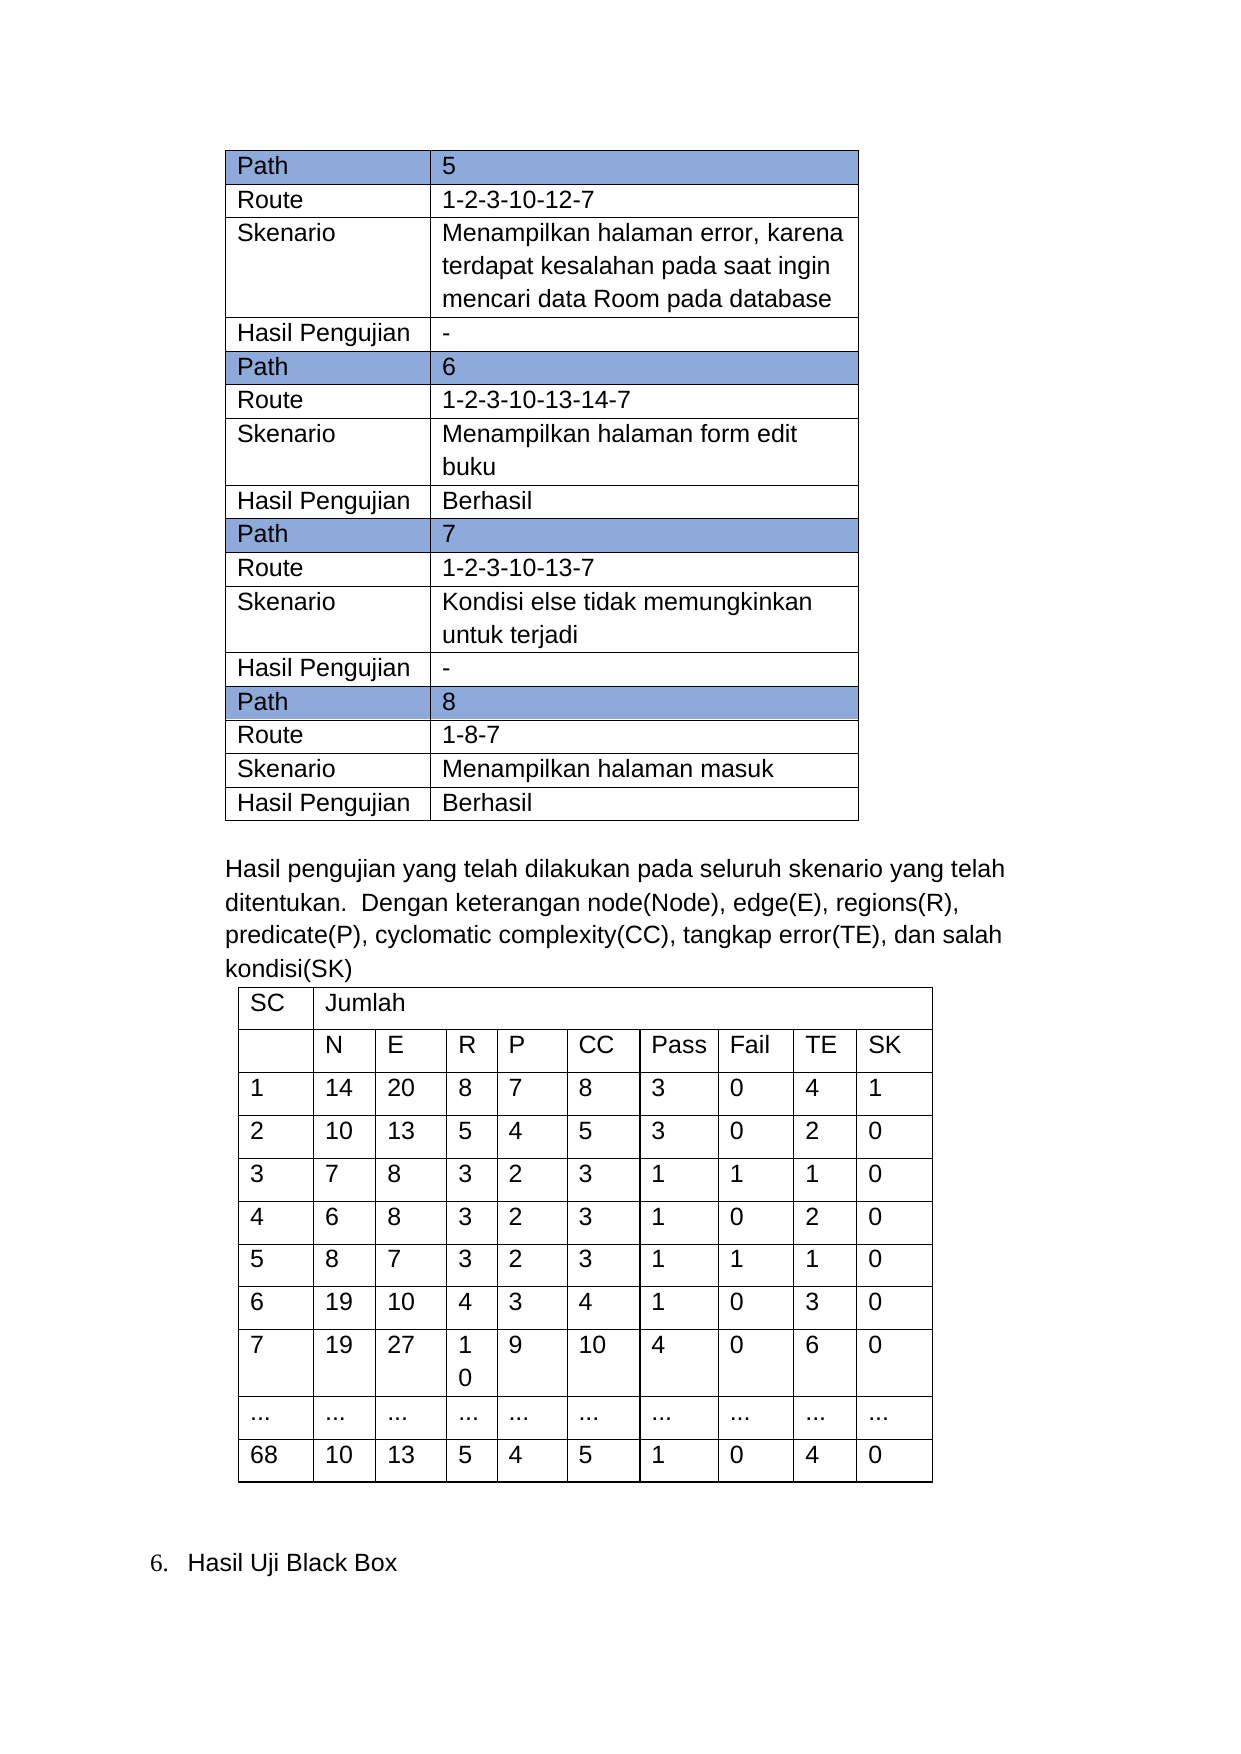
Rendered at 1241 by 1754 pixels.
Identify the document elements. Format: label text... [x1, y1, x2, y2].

table_cell 7 [376, 1245, 446, 1286]
table_cell Menampilkan halaman form edit buku [431, 419, 858, 484]
table_cell Hasil Pengujian [226, 788, 430, 820]
table_cell 8 [376, 1202, 446, 1243]
list Hasil Uji Black Box [150, 1548, 1090, 1577]
table_cell 8 [431, 687, 858, 719]
table_cell 1-2-3-10-13-14-7 [431, 385, 858, 418]
table_cell Pass [641, 1030, 718, 1072]
table_cell Path [226, 151, 430, 184]
table_cell Skenario [226, 754, 430, 787]
table_cell 7 [498, 1073, 567, 1115]
table_cell 2 [794, 1116, 856, 1158]
table_cell 3 [794, 1287, 856, 1329]
table_cell 0 [719, 1287, 793, 1329]
table_cell 4 [447, 1287, 497, 1329]
table_cell 4 [498, 1116, 567, 1158]
table_cell 3 [447, 1202, 497, 1243]
table_cell 1-2-3-10-13-7 [431, 553, 858, 586]
table_cell 3 [641, 1116, 718, 1158]
table_cell 4 [568, 1287, 639, 1329]
table_cell Fail [719, 1030, 793, 1072]
table_cell 1-2-3-10-12-7 [431, 185, 858, 217]
table_cell Kondisi else tidak memungkinkan untuk terjadi [431, 587, 858, 652]
table_cell Path [226, 687, 430, 719]
table_cell CC [568, 1030, 639, 1072]
table_cell 8 [376, 1159, 446, 1201]
table_cell 7 [239, 1330, 313, 1396]
table_cell 13 [376, 1116, 446, 1158]
table_cell 4 [641, 1330, 718, 1396]
table_cell ... [719, 1397, 793, 1438]
table_cell [239, 1030, 313, 1072]
table_cell Route [226, 385, 430, 418]
table_cell 7 [314, 1159, 375, 1201]
table_cell ... [376, 1397, 446, 1438]
table_cell 0 [719, 1116, 793, 1158]
table_cell R [447, 1030, 497, 1072]
table_header Jumlah [314, 988, 932, 1029]
table_cell 0 [719, 1202, 793, 1243]
table_cell 4 [239, 1202, 313, 1243]
table_cell 8 [314, 1245, 375, 1286]
table_cell 1 [857, 1073, 932, 1115]
table_cell Path [226, 519, 430, 552]
table_cell ... [857, 1397, 932, 1438]
table_cell 3 [447, 1159, 497, 1201]
table_cell Route [226, 185, 430, 217]
table_cell 0 [857, 1440, 932, 1481]
table_cell 13 [376, 1440, 446, 1481]
table_cell 5 [447, 1116, 497, 1158]
table_cell TE [794, 1030, 856, 1072]
table_cell 10 [447, 1330, 497, 1396]
table_header SC [239, 988, 313, 1029]
table_cell 1 [794, 1159, 856, 1201]
table_cell ... [794, 1397, 856, 1438]
table_cell 4 [498, 1440, 567, 1481]
table_cell 6 [431, 352, 858, 384]
table_cell 10 [376, 1287, 446, 1329]
table_cell 0 [857, 1287, 932, 1329]
table_cell Skenario [226, 587, 430, 652]
table_cell SK [857, 1030, 932, 1072]
table_cell 0 [857, 1202, 932, 1243]
table_cell Berhasil [431, 788, 858, 820]
table_cell N [314, 1030, 375, 1072]
table_cell 0 [719, 1073, 793, 1115]
table_cell Berhasil [431, 486, 858, 518]
table_cell 10 [314, 1440, 375, 1481]
table_cell 6 [239, 1287, 313, 1329]
table_cell Skenario [226, 218, 430, 317]
table_cell 1 [719, 1159, 793, 1201]
table_cell 0 [857, 1245, 932, 1286]
table_cell ... [568, 1397, 639, 1438]
table_cell 10 [568, 1330, 639, 1396]
table_cell 5 [568, 1116, 639, 1158]
table_cell 0 [857, 1116, 932, 1158]
table_cell 6 [794, 1330, 856, 1396]
table_cell 1 [641, 1202, 718, 1243]
table_cell 20 [376, 1073, 446, 1115]
table_cell 3 [568, 1159, 639, 1201]
table_cell 5 [431, 151, 858, 184]
table_cell 3 [447, 1245, 497, 1286]
table_cell 1 [641, 1159, 718, 1201]
text Hasil pengujian yang telah dilakukan pada seluruh skenario yang telah ditentukan. Dengan keterangan node(Node), edge(E), regions(R), predicate(P), cyclomatic complexity(CC), tangkap error(TE), dan salah kondisi(SK) [225, 854, 1090, 982]
table_cell 5 [239, 1245, 313, 1286]
table_cell 2 [498, 1159, 567, 1201]
table_cell 8 [447, 1073, 497, 1115]
table_cell 4 [794, 1440, 856, 1481]
table_cell 27 [376, 1330, 446, 1396]
table_cell Hasil Pengujian [226, 318, 430, 351]
table_cell 2 [498, 1245, 567, 1286]
table_cell 0 [719, 1330, 793, 1396]
table_cell P [498, 1030, 567, 1072]
table_cell 1 [239, 1073, 313, 1115]
table_cell 9 [498, 1330, 567, 1396]
table_cell 3 [239, 1159, 313, 1201]
table_cell 0 [857, 1330, 932, 1396]
table_cell 19 [314, 1330, 375, 1396]
table_cell 68 [239, 1440, 313, 1481]
table_cell 1 [641, 1245, 718, 1286]
table_cell 19 [314, 1287, 375, 1329]
table_cell Hasil Pengujian [226, 486, 430, 518]
table_cell 1 [641, 1287, 718, 1329]
table_cell ... [498, 1397, 567, 1438]
table_cell 2 [794, 1202, 856, 1243]
table_cell 2 [498, 1202, 567, 1243]
table_cell 3 [498, 1287, 567, 1329]
table_cell 6 [314, 1202, 375, 1243]
table_cell 3 [641, 1073, 718, 1115]
table_cell 3 [568, 1202, 639, 1243]
table_cell 7 [431, 519, 858, 552]
table_cell - [431, 318, 858, 351]
table_cell Route [226, 721, 430, 753]
table_cell Skenario [226, 419, 430, 484]
table_cell Route [226, 553, 430, 586]
table_cell - [431, 653, 858, 686]
table_cell 5 [568, 1440, 639, 1481]
table_cell 1 [794, 1245, 856, 1286]
table_cell 0 [719, 1440, 793, 1481]
table_cell 2 [239, 1116, 313, 1158]
table_cell ... [239, 1397, 313, 1438]
table_cell Path [226, 352, 430, 384]
table_cell 10 [314, 1116, 375, 1158]
table_cell ... [447, 1397, 497, 1438]
table_cell Hasil Pengujian [226, 653, 430, 686]
table_cell 5 [447, 1440, 497, 1481]
table_cell Menampilkan halaman error, karena terdapat kesalahan pada saat ingin mencari data Room pada database [431, 218, 858, 317]
table_cell 1 [641, 1440, 718, 1481]
table_cell 4 [794, 1073, 856, 1115]
table_cell 14 [314, 1073, 375, 1115]
table_cell ... [314, 1397, 375, 1438]
table_cell 8 [568, 1073, 639, 1115]
table_cell ... [641, 1397, 718, 1438]
table_cell 3 [568, 1245, 639, 1286]
table_cell 1 [719, 1245, 793, 1286]
table_cell E [376, 1030, 446, 1072]
table_cell 0 [857, 1159, 932, 1201]
table_cell 1-8-7 [431, 721, 858, 753]
table_cell Menampilkan halaman masuk [431, 754, 858, 787]
